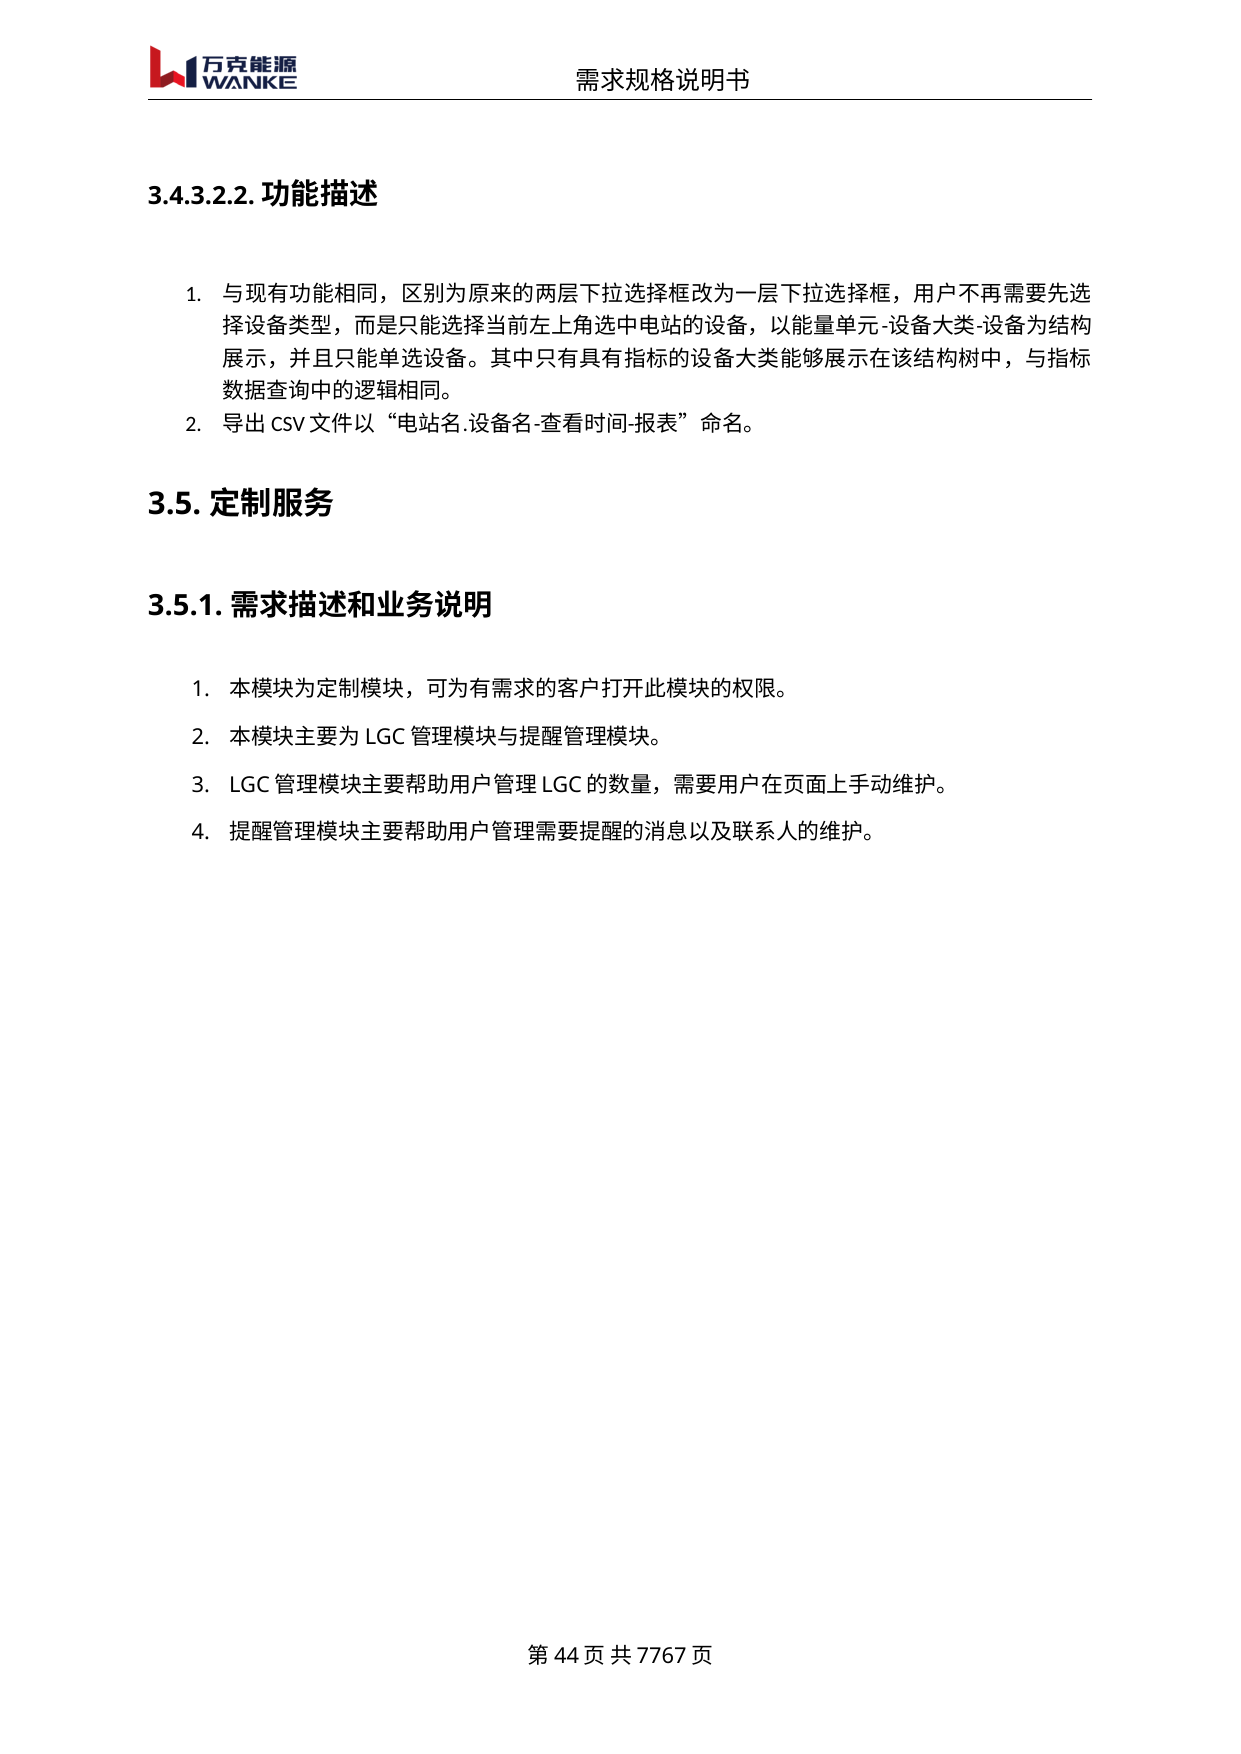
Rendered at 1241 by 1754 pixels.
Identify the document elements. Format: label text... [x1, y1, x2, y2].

list 导出CSV文件以“电站名.设备名-查看时间-报表”命名。 [185, 406, 1092, 438]
subtitle 需求描述和业务说明 [148, 571, 1092, 636]
picture [147, 44, 300, 90]
subtitle 定制服务 [148, 468, 1092, 533]
list 本模块主要为LGC管理模块与提醒管理模块。 [191, 719, 1092, 751]
list 本模块为定制模块，可为有需求的客户打开此模块的权限。 [191, 671, 1092, 703]
list 与现有功能相同，区别为原来的两层下拉选择框改为一层下拉选择框，用户不再需要先选择设备类型，而是只能选择当前左上角选中电站的设备，以能量单元-设备大类-设备为结构展示，并且只能单选设备。其中只有具有指标的设备大类能够展示在该结构树中，与指标数据查询中的逻辑相同。 [185, 276, 1092, 406]
list LGC管理模块主要帮助用户管理LGC的数量，需要用户在页面上手动维护。 [191, 767, 1092, 798]
subtitle 功能描述 [148, 159, 1092, 224]
list 提醒管理模块主要帮助用户管理需要提醒的消息以及联系人的维护。 [191, 814, 1092, 846]
